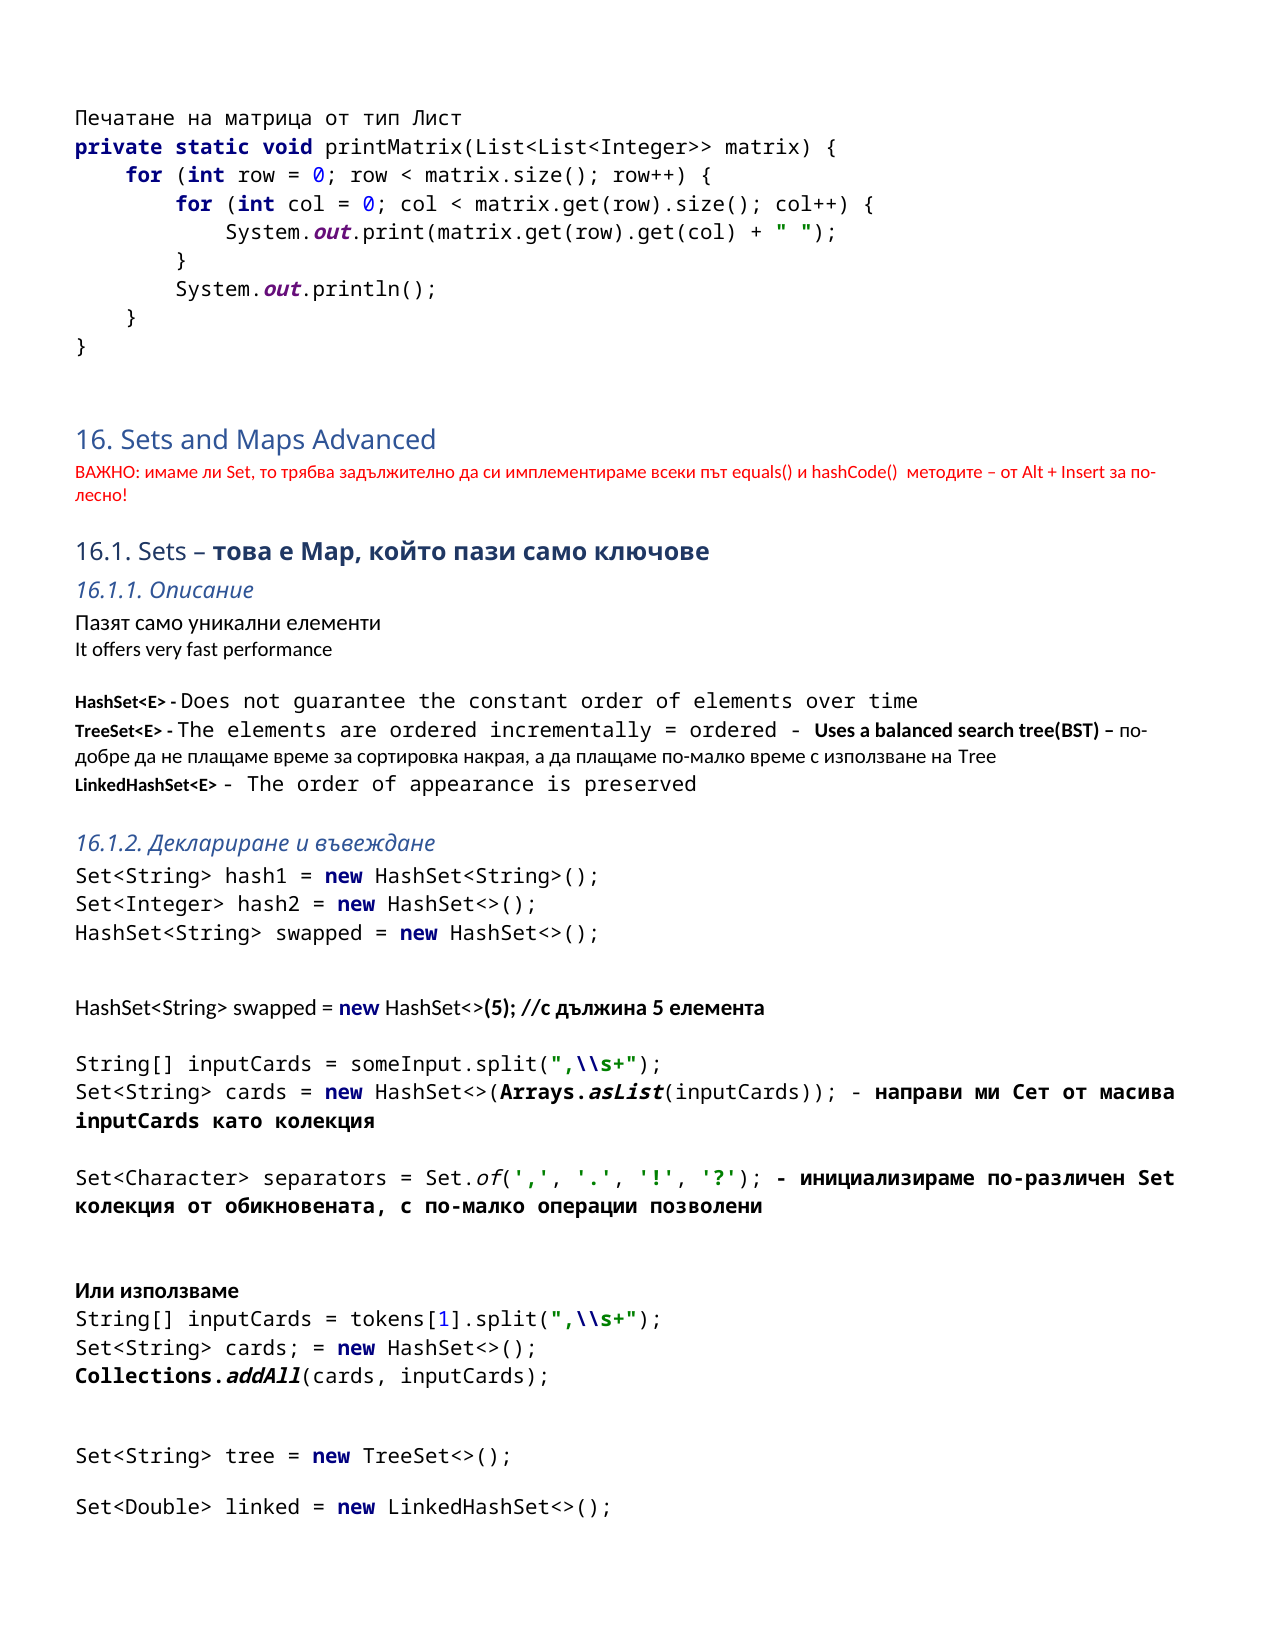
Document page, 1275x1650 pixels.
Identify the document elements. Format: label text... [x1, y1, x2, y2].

text HashSet<String> swapped = new HashSet<>(5); //с дължина 5 елемента [75, 993, 1200, 1021]
text Set<Character> separators = Set.of(',', '.', '!', '?'); - инициализираме по-различен Set колекция от обикновената, с по-малко операции позволени [75, 1163, 1200, 1219]
text Пазят само уникални елементи [75, 608, 1200, 636]
subtitle 16.1.1. Описание [75, 574, 1200, 605]
text Set<String> hash1 = new HashSet<String>(); Set<Integer> hash2 = new HashSet<>(); [75, 861, 1200, 918]
text Set<String> tree = new TreeSet<>(); [75, 1441, 1200, 1469]
text LinkedHashSet<E> - The order of appearance is preserved [75, 769, 1200, 797]
text ВАЖНО: имаме ли Set, то трябва задължително да си имплементираме всеки път equals() и hashCode() методите – от Alt + Insert за по-лесно! [75, 460, 1200, 506]
text String[] inputCards = someInput.split(",\\s+"); Set<String> cards = new HashSet<>(Arrays.asList(inputCards)); - направи ми Сет от масива inputCards като колекция [75, 1049, 1200, 1134]
text HashSet<E> - Does not guarantee the constant order of elements over time [75, 687, 1200, 715]
text TreeSet<E> - The elements are ordered incrementally = ordered - Uses a balanced search tree(BST) – по-добре да не плащаме време за сортировка накрая, а да плащаме по-малко време с използване на Tree [75, 715, 1200, 769]
subtitle 16. Sets and Maps Advanced [75, 420, 1200, 457]
text It offers very fast performance [75, 636, 1200, 661]
text Или използваме [75, 1276, 1200, 1304]
subtitle 16.1. Sets – това е Map, който пази само ключове [75, 533, 1200, 567]
subtitle 16.1.2. Деклариране и въвеждане [75, 827, 1200, 858]
text private static void printMatrix(List<List<Integer>> matrix) { for (int row = 0; row < matrix.size(); row++) { for (int col = 0; col < matrix.get(row).size(); col++) { System.out.print(matrix.get(row).get(col) + " "); } System.out.println(); } } [75, 132, 1200, 359]
text Set<Double> linked = new LinkedHashSet<>(); [75, 1492, 1200, 1521]
text HashSet<String> swapped = new HashSet<>(); [75, 918, 1200, 946]
text String[] inputCards = tokens[1].split(",\\s+"); Set<String> cards; = new HashSet<>(); Collections.addAll(cards, inputCards); [75, 1304, 1200, 1390]
text Печатане на матрица от тип Лист [75, 103, 1200, 132]
